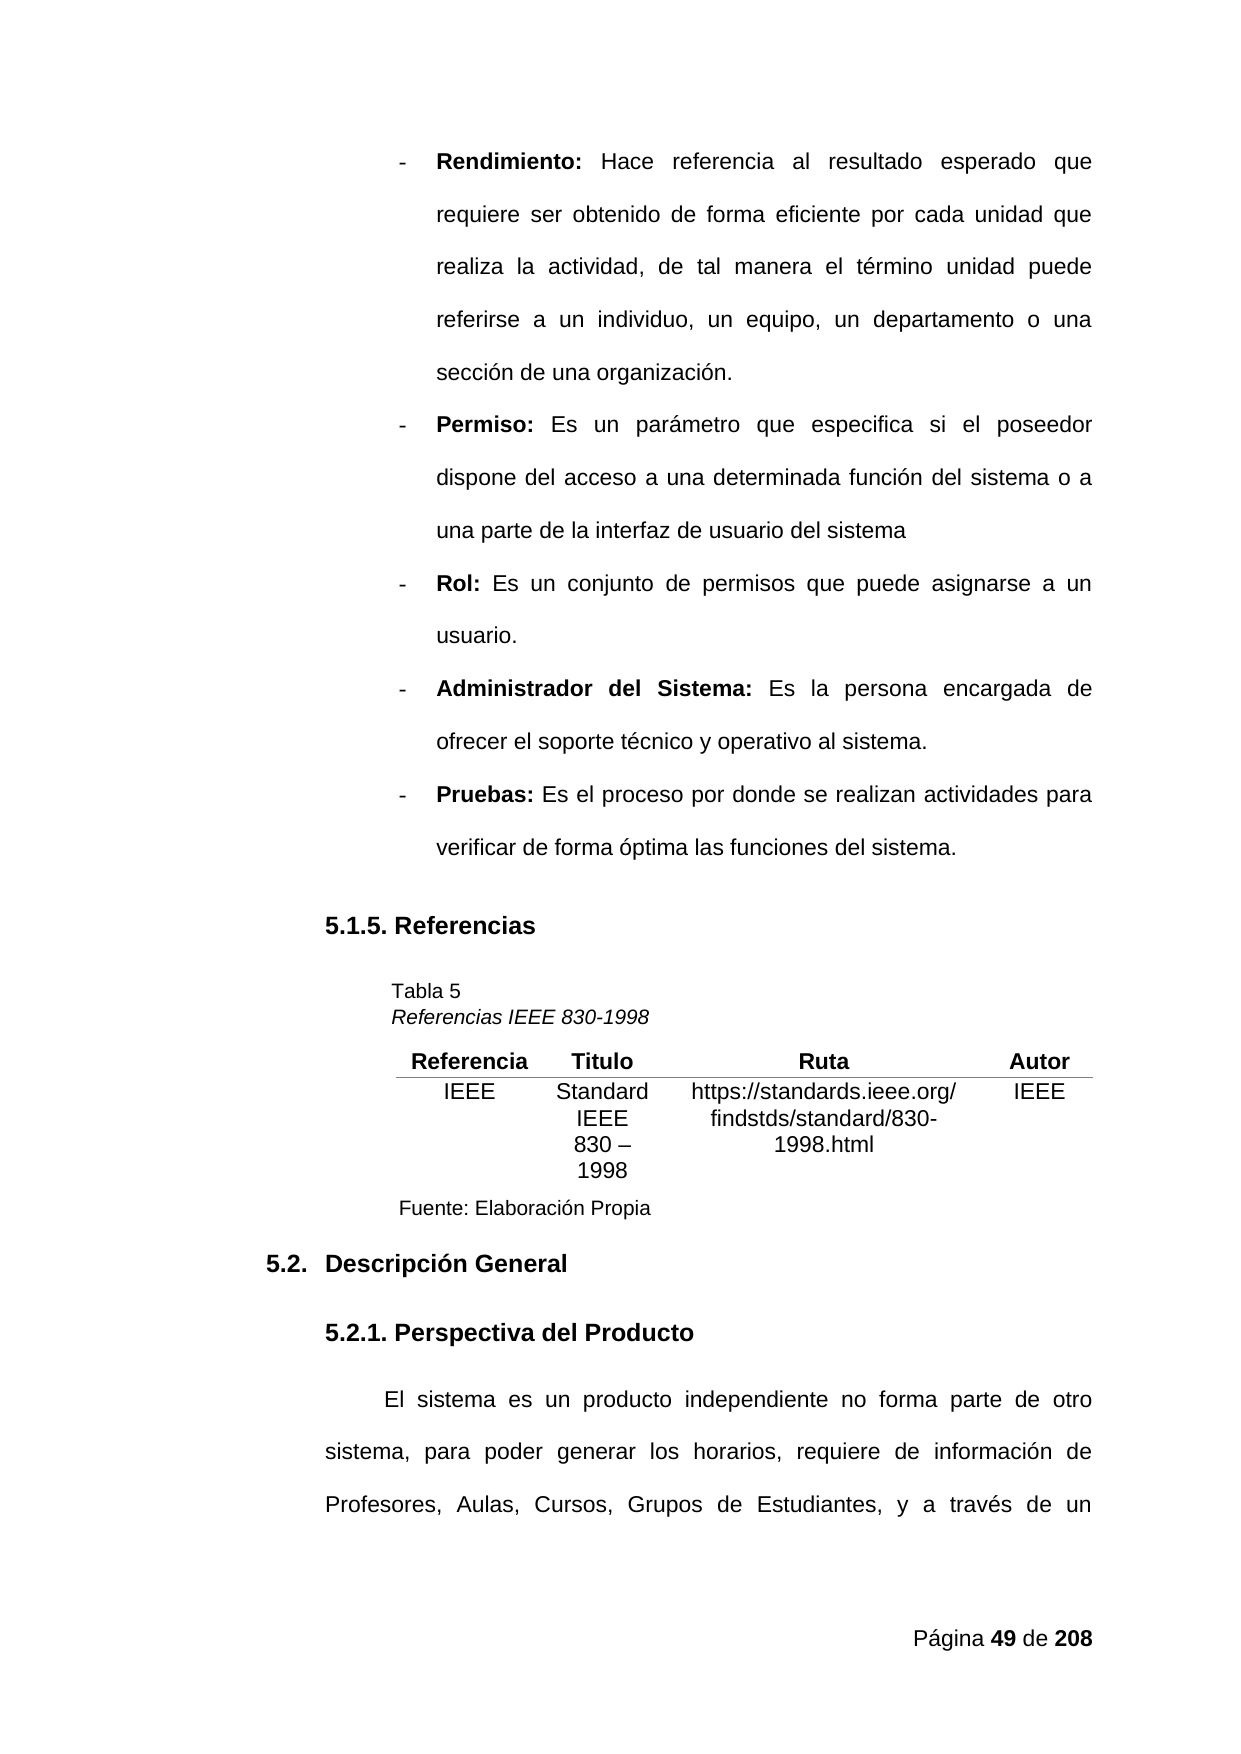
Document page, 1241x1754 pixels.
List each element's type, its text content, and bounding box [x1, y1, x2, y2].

table_cell IEEE [396, 1078, 543, 1184]
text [325, 1386, 1092, 1517]
text Tabla 5 Referencias IEEE 830-1998 [177, 979, 1092, 1029]
table_header Autor [986, 1048, 1092, 1077]
list Pruebas: Es el proceso por donde se realizan actividades para verificar de forma óptima las funciones del sistema. [398, 781, 1092, 860]
table_header Titulo [543, 1048, 661, 1077]
list Rendimiento: Hace referencia al resultado esperado que requiere ser obtenido de forma eficiente por cada unidad que realiza la actividad, de tal manera el término unidad puede referirse a un individuo, un equipo, un departamento o una sección de una organización. [398, 148, 1092, 385]
list Administrador del Sistema: Es la persona encargada de ofrecer el soporte técnico y operativo al sistema. [398, 675, 1092, 754]
table_cell IEEE [986, 1078, 1092, 1184]
list Permiso: Es un parámetro que especifica si el poseedor dispone del acceso a una determinada función del sistema o a una parte de la interfaz de usuario del sistema [398, 411, 1092, 543]
text 5.1.5. Referencias [251, 911, 1092, 940]
text Descripción General [266, 1249, 1092, 1278]
text 5.2.1. Perspectiva del Producto [251, 1317, 1092, 1346]
table_header Referencia [396, 1048, 543, 1077]
table_header Ruta [661, 1048, 986, 1077]
text Fuente: Elaboración Propia [177, 1196, 1092, 1220]
table_cell Standard IEEE 830 – 1998 [543, 1078, 661, 1184]
table_cell https://standards.ieee.org/findstds/standard/830-1998.html [661, 1078, 986, 1184]
list Rol: Es un conjunto de permisos que puede asignarse a un usuario. [398, 569, 1092, 649]
